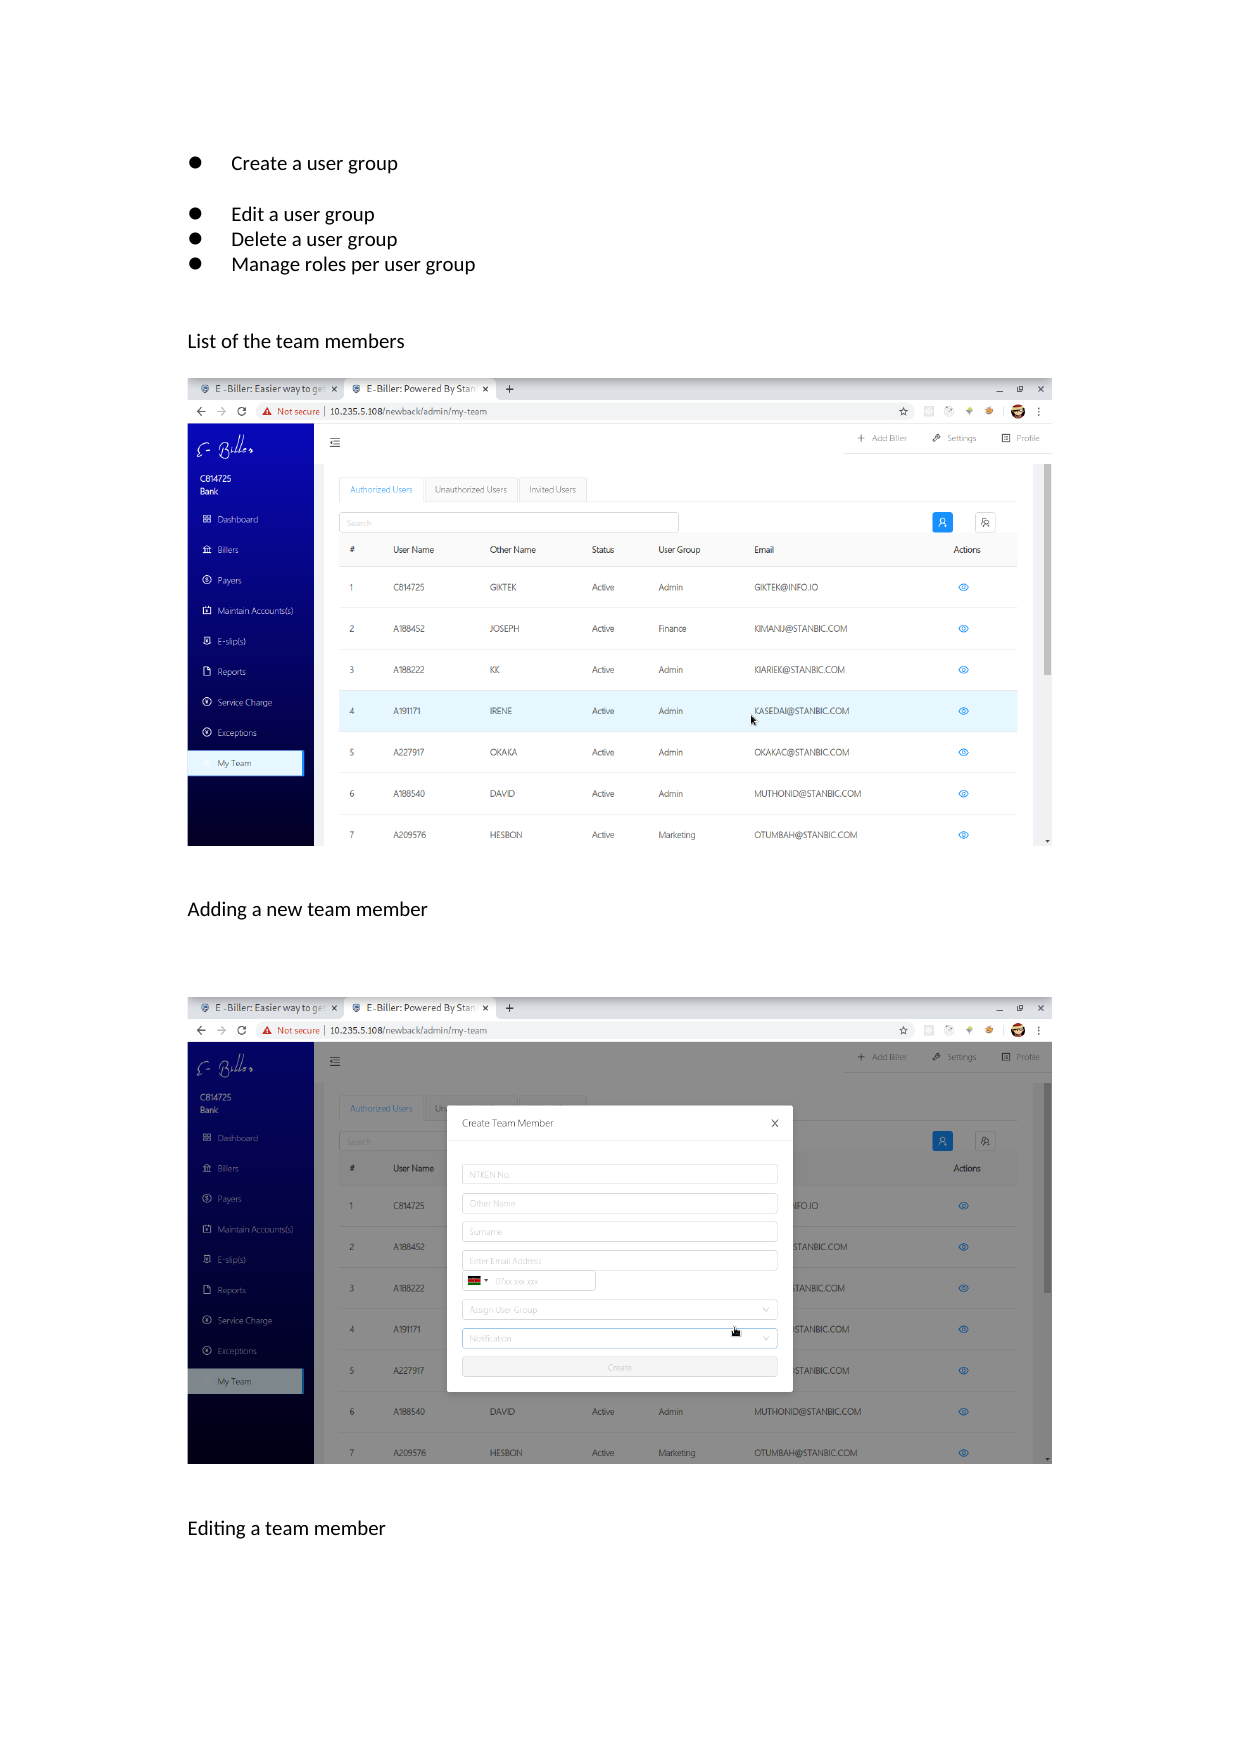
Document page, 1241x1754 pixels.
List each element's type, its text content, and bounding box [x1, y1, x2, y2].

list Delete a user group [187, 226, 1053, 252]
picture [187, 378, 1052, 846]
picture [187, 997, 1052, 1464]
list Editing a team member [187, 1515, 1053, 1540]
list Create a user group [187, 150, 1053, 175]
list Edit a user group [187, 201, 1053, 226]
list List of the team members [187, 328, 1053, 353]
list Manage roles per user group [187, 252, 1053, 277]
list Adding a new team member [187, 896, 1053, 921]
